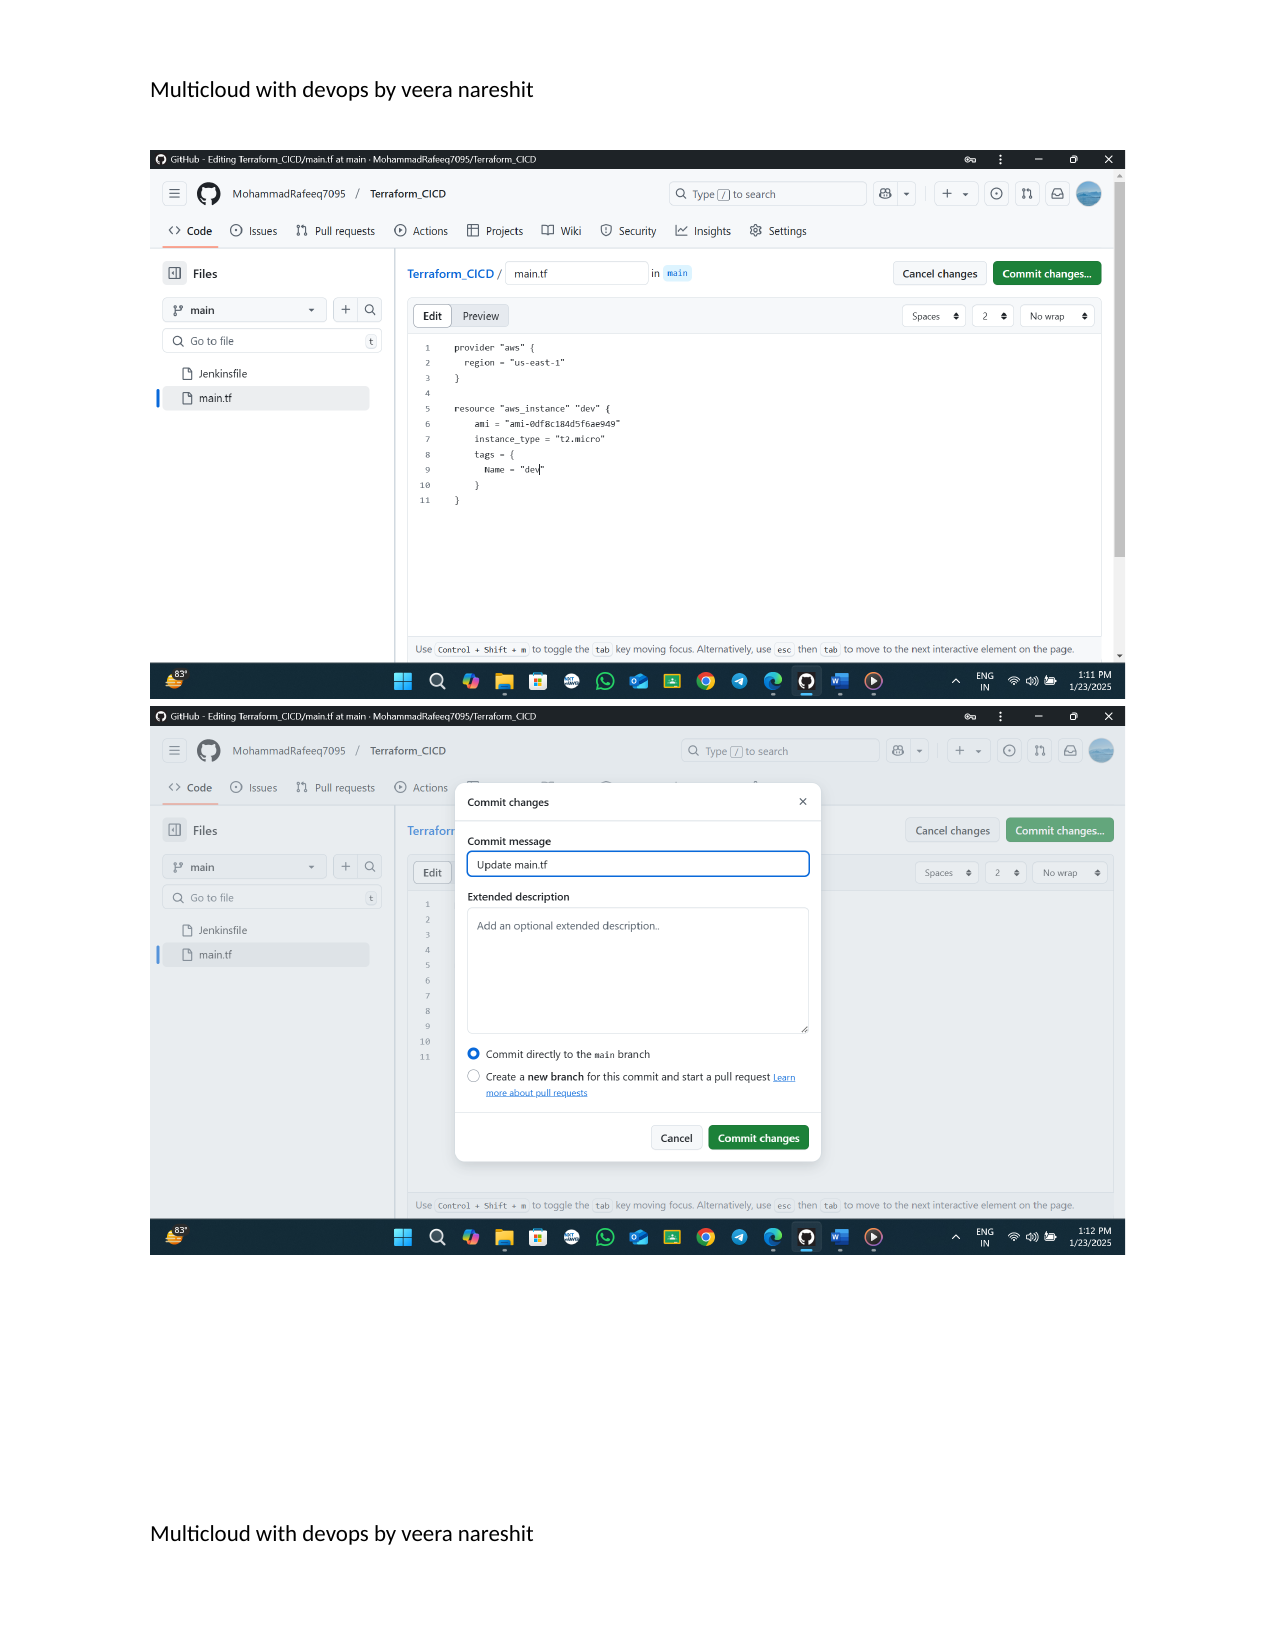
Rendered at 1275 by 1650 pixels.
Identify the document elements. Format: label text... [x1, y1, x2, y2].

picture [150, 706, 1125, 1255]
picture [150, 150, 1125, 699]
